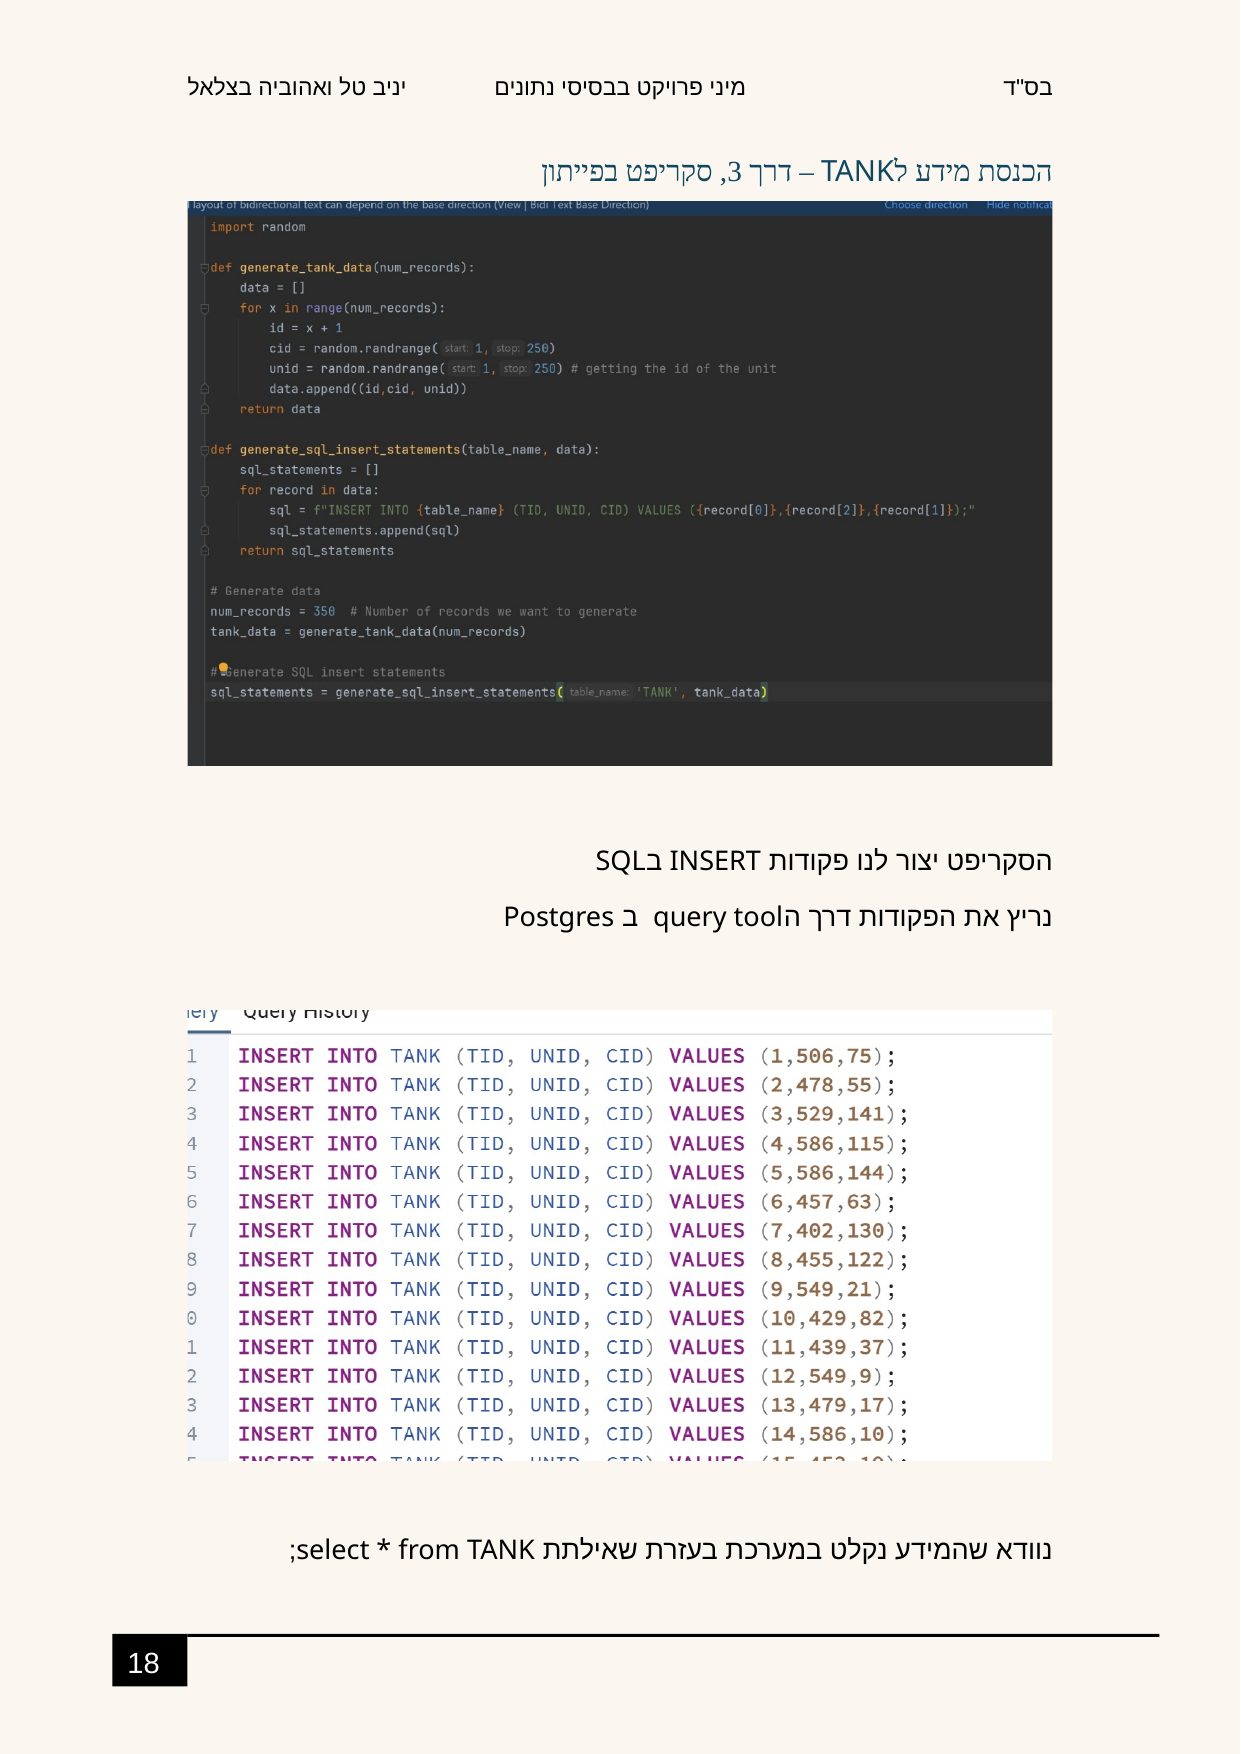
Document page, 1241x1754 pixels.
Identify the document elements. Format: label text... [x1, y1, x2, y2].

subtitle הכנסת מידע לTANK – דרך 3, סקריפט בפייתון [187, 150, 1053, 190]
text נריץ את הפקודות דרך הquery tool ב Postgres [187, 898, 1053, 935]
picture [187, 1010, 1053, 1461]
text נוודא שהמידע נקלט במערכת בעזרת שאילתת select * from TANK; [187, 1531, 1053, 1567]
text הסקריפט יצור לנו פקודות INSERT בSQL [187, 841, 1053, 878]
picture [187, 201, 1053, 766]
